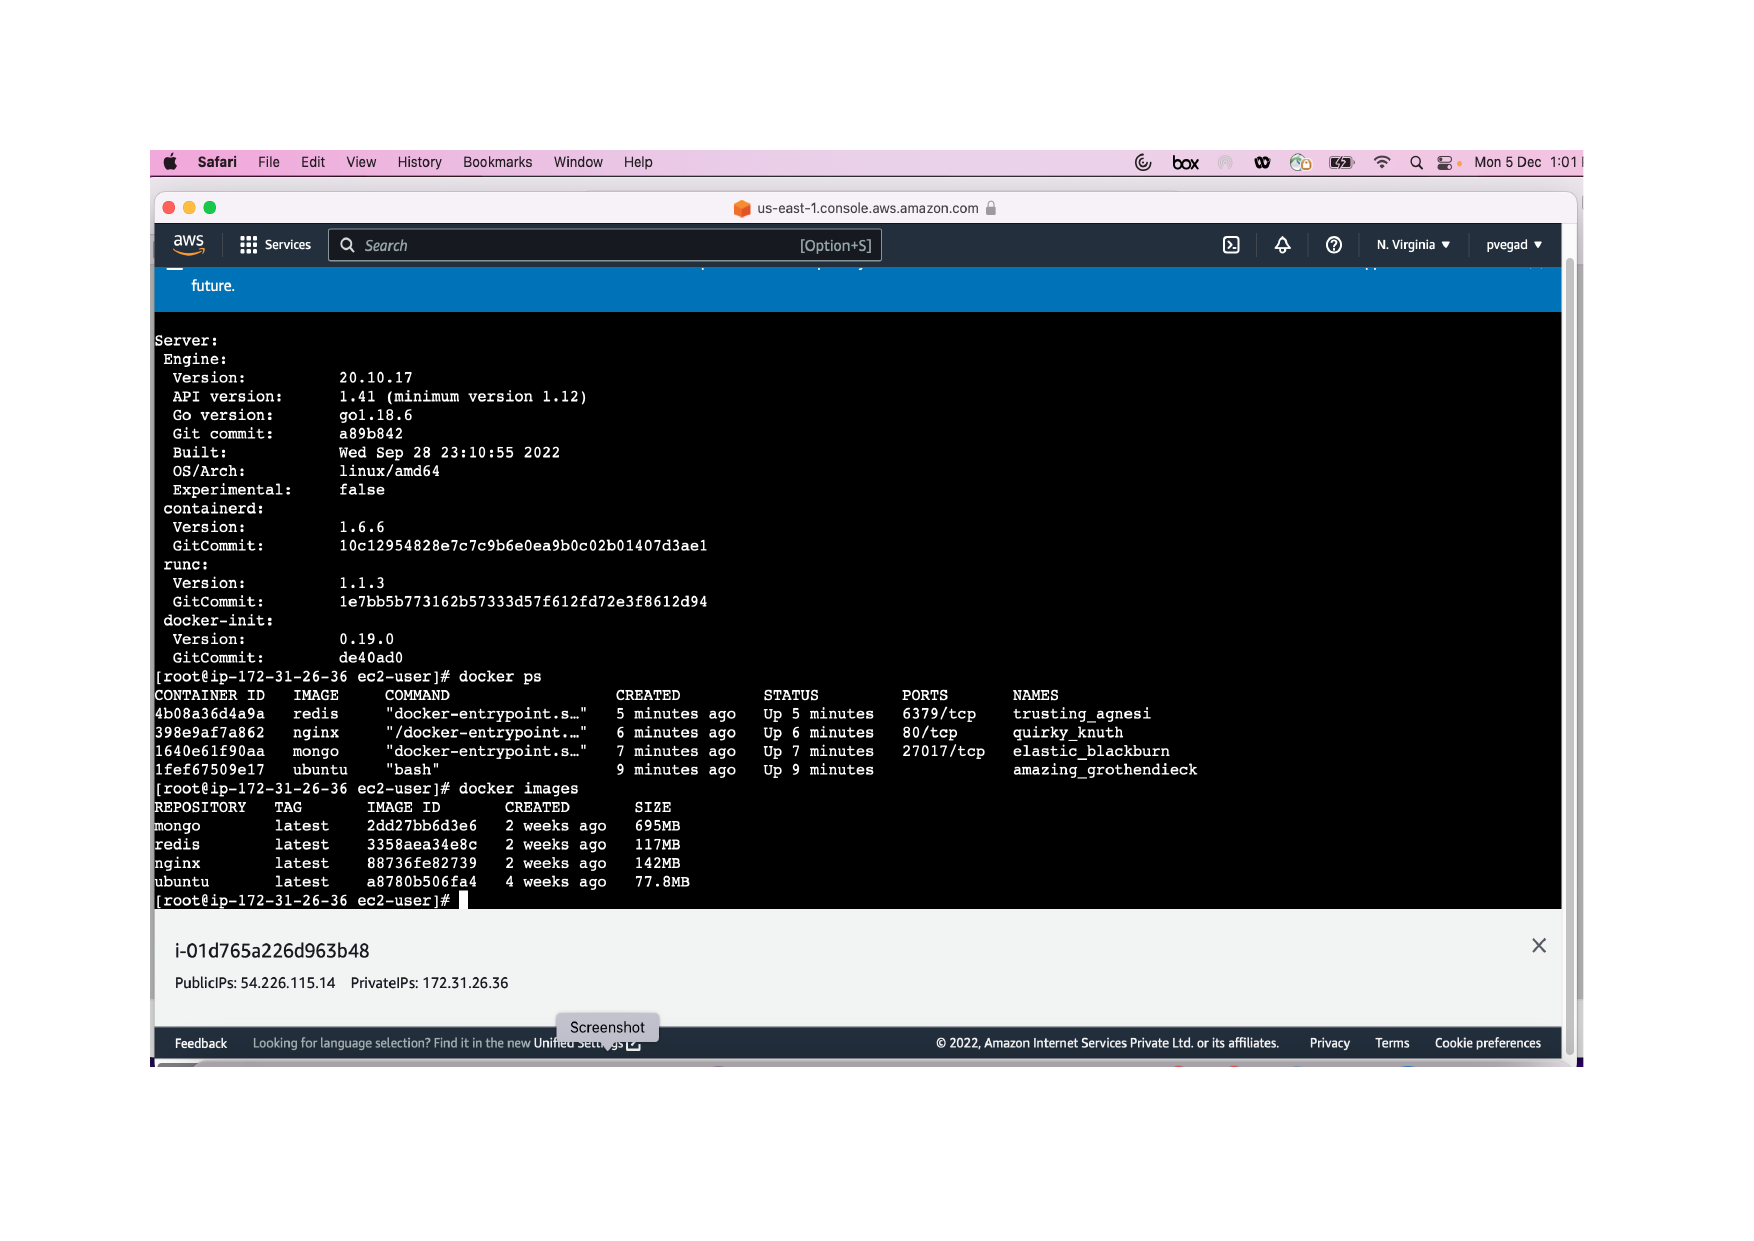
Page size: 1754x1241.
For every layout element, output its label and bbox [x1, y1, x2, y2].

picture [150, 150, 1584, 1067]
